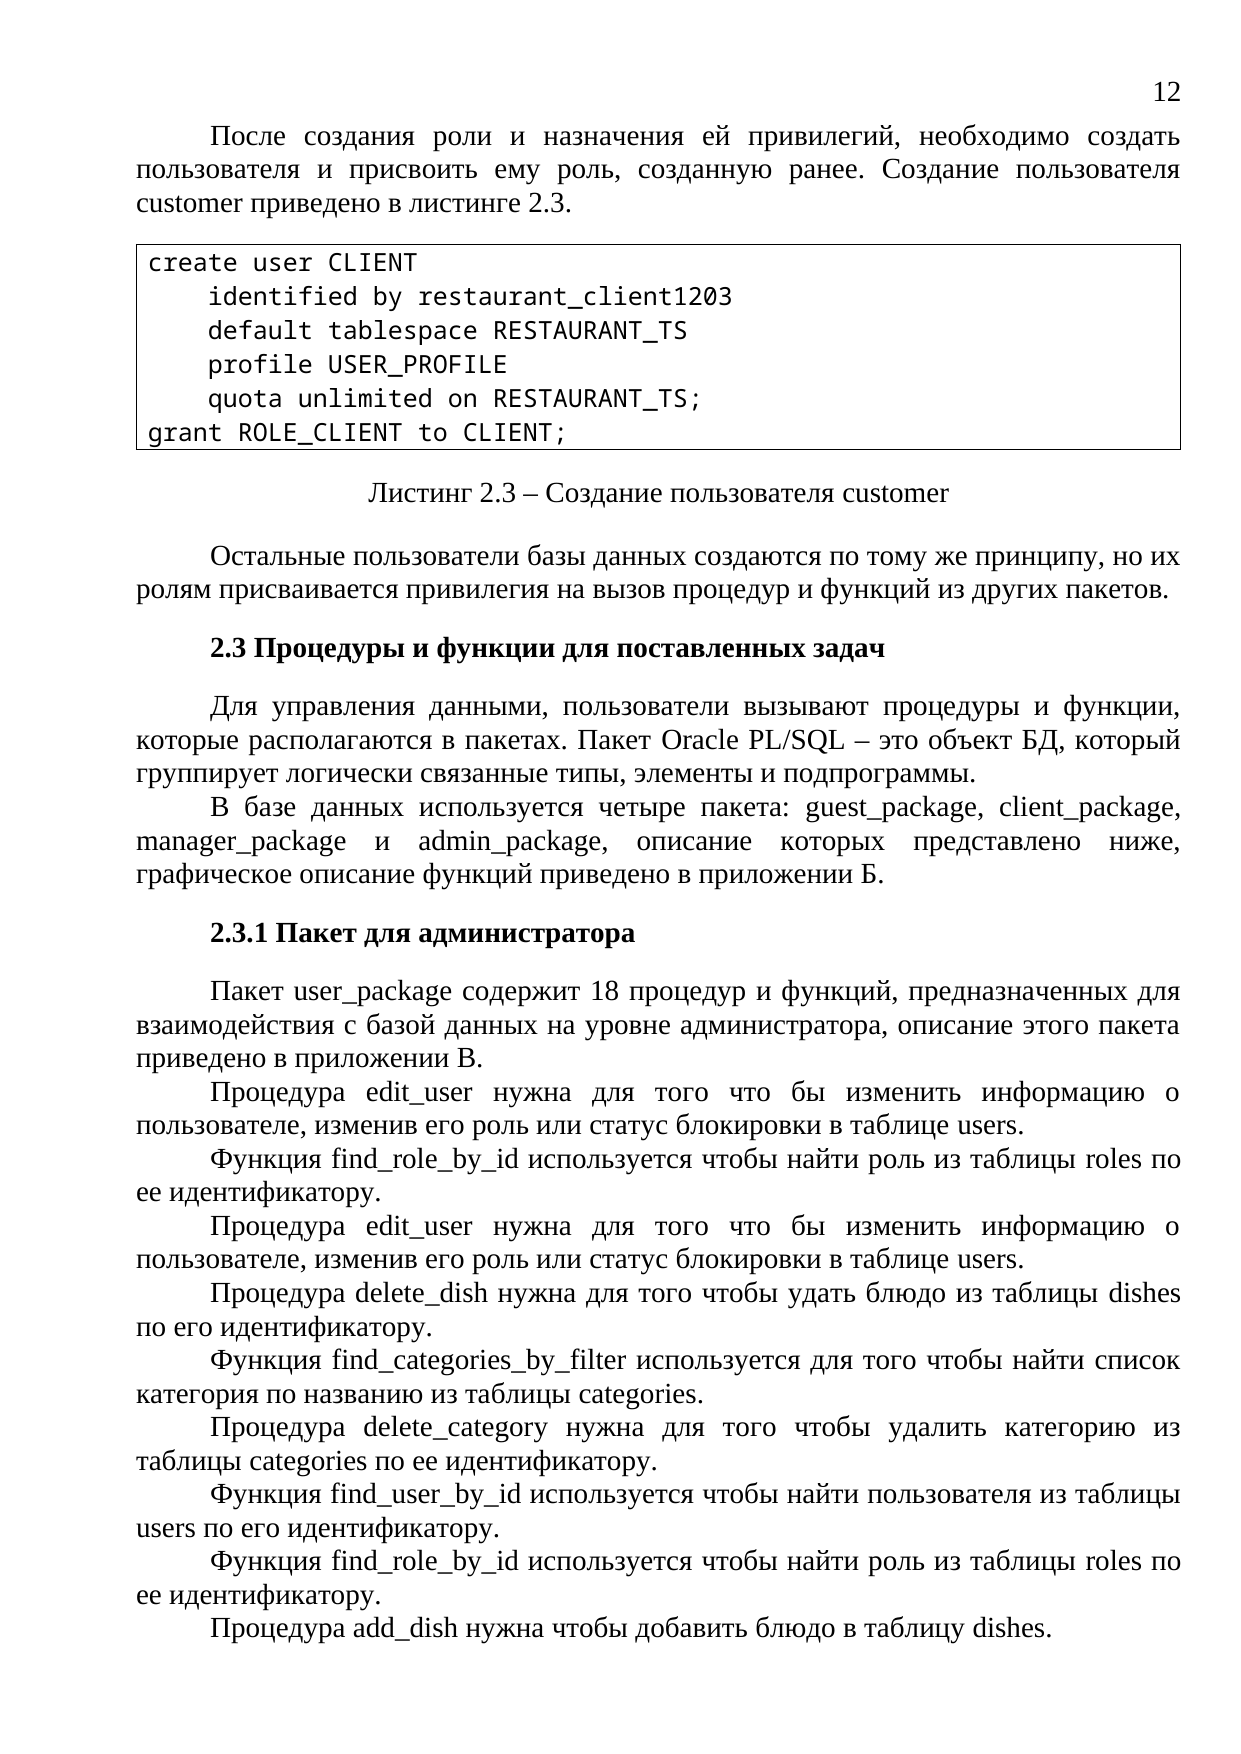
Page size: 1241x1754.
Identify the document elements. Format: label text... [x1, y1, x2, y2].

text Функция find_user_by_id используется чтобы найти пользователя из таблицы users по его идентификатору. [136, 1476, 1181, 1543]
text Для управления данными, пользователи вызывают процедуры и функции, которые располагаются в пакетах. Пакет Oracle PL/SQL – это объект БД, который группирует логически связанные типы, элементы и подпрограммы. [136, 688, 1181, 789]
text После создания роли и назначения ей привилегий, необходимо создать пользователя и присвоить ему роль, созданную ранее. Создание пользователя customer приведено в листинге 2.3. [136, 118, 1181, 219]
text В базе данных используется четыре пакета: guest_package, client_package, manager_package и admin_package, описание которых представлено ниже, графическое описание функций приведено в приложении Б. [136, 789, 1181, 890]
text Листинг 2.3 – Создание пользователя customer [136, 475, 1181, 509]
text 2.3.1 Пакет для администратора [136, 915, 1181, 948]
text Функция find_categories_by_filter используется для того чтобы найти список категория по названию из таблицы categories. [136, 1342, 1181, 1409]
text Процедура add_dish нужна чтобы добавить блюдо в таблицу dishes. [136, 1611, 1181, 1644]
text Процедура delete_dish нужна для того чтобы удать блюдо из таблицы dishes по его идентификатору. [136, 1275, 1181, 1342]
text Функция find_role_by_id используется чтобы найти роль из таблицы roles по ее идентификатору. [136, 1141, 1181, 1208]
table_header create user CLIENT identified by restaurant_client1203 default tablespace RESTAURANT_TS profile USER_PROFILE quota unlimited on RESTAURANT_TS; grant ROLE_CLIENT to CLIENT; [137, 245, 1180, 449]
text 2.3 Процедуры и функции для поставленных задач [136, 630, 1181, 663]
text Процедура delete_category нужна для того чтобы удалить категорию из таблицы categories по ее идентификатору. [136, 1409, 1181, 1476]
text Пакет user_package содержит 18 процедур и функций, предназначенных для взаимодействия с базой данных на уровне администратора, описание этого пакета приведено в приложении В. [136, 973, 1181, 1074]
text Остальные пользователи базы данных создаются по тому же принципу, но их ролям присваивается привилегия на вызов процедур и функций из других пакетов. [136, 538, 1181, 605]
text Функция find_role_by_id используется чтобы найти роль из таблицы roles по ее идентификатору. [136, 1543, 1181, 1611]
text Процедура edit_user нужна для того что бы изменить информацию о пользователе, изменив его роль или статус блокировки в таблице users. [136, 1208, 1181, 1275]
text Процедура edit_user нужна для того что бы изменить информацию о пользователе, изменив его роль или статус блокировки в таблице users. [136, 1074, 1181, 1141]
